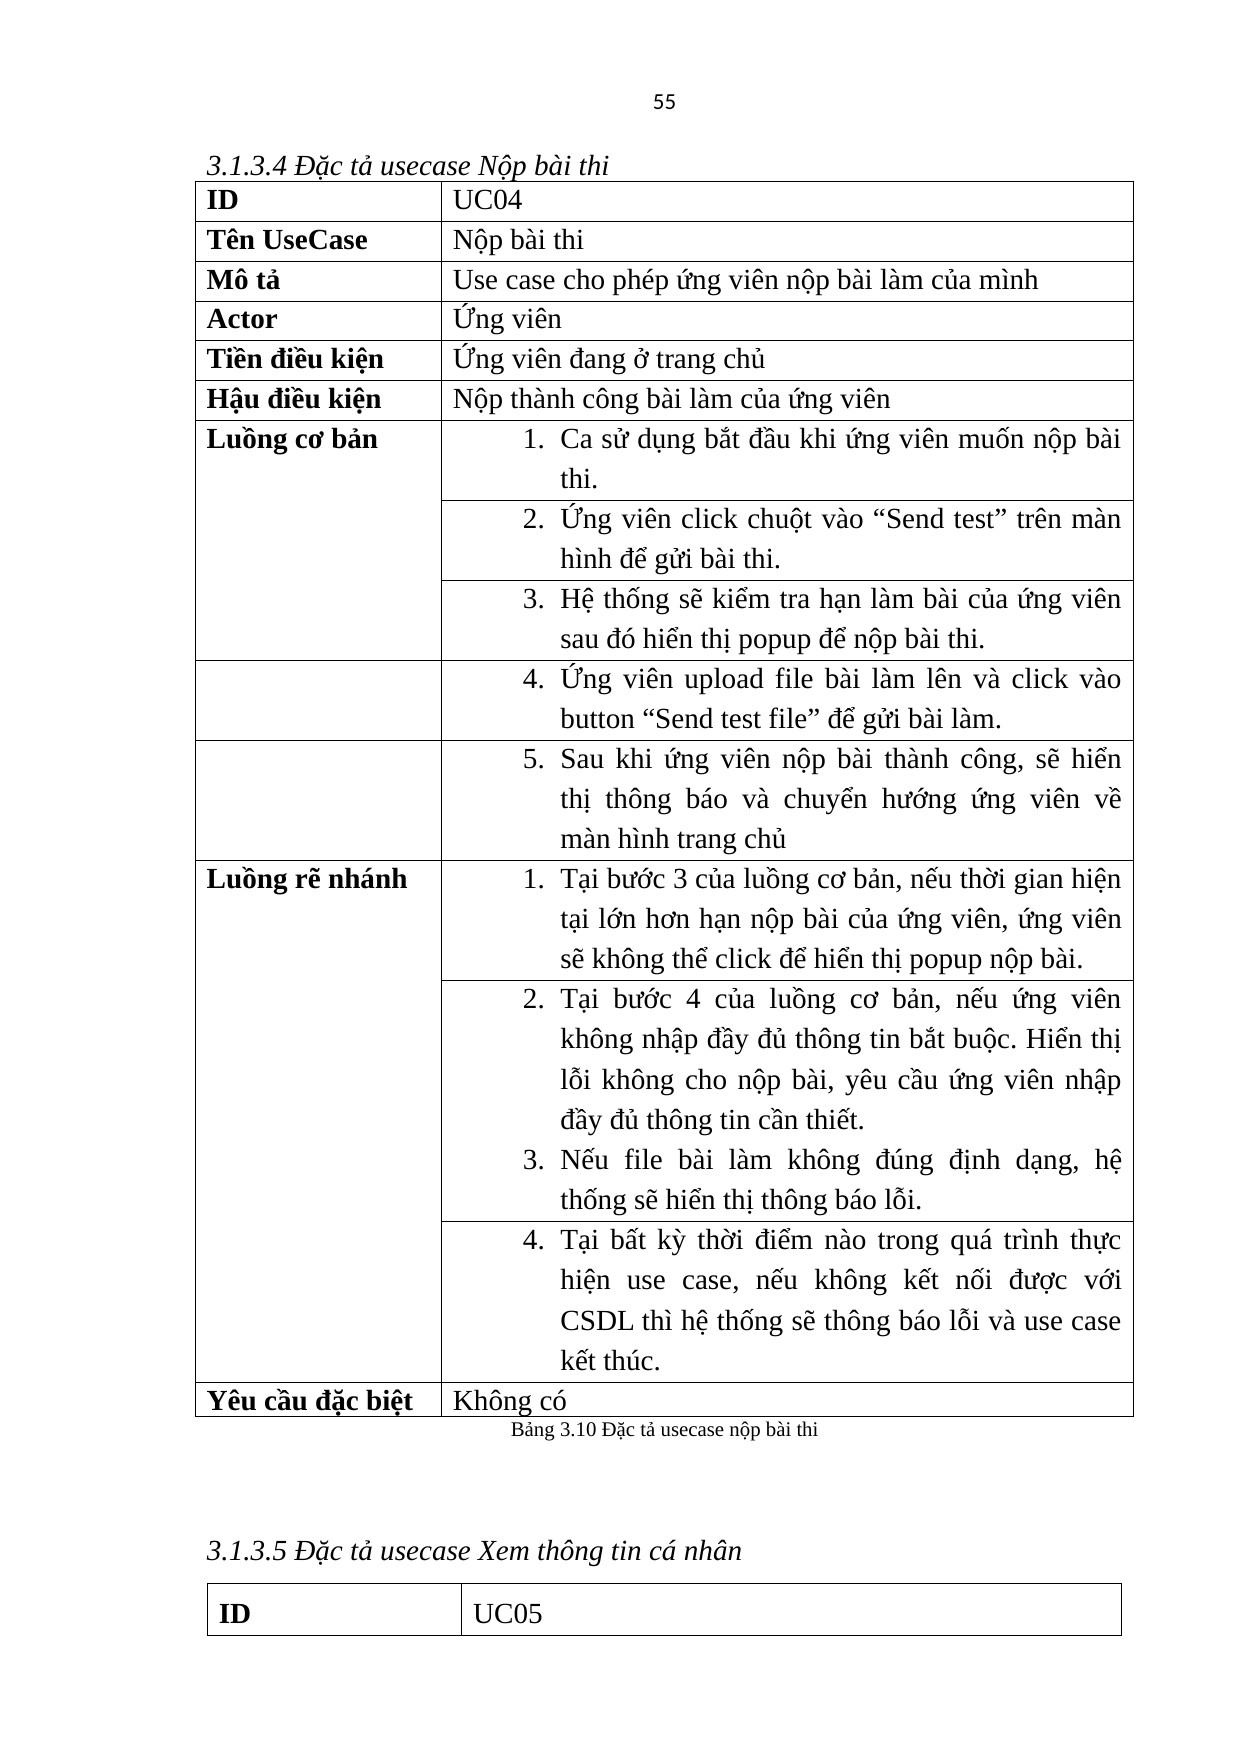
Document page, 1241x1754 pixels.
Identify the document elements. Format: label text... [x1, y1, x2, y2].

table_header ID [208, 1584, 461, 1635]
table_cell Yêu cầu đặc biệt [196, 1383, 441, 1416]
table_cell [196, 741, 441, 860]
table_cell [196, 661, 441, 740]
table_cell Use case cho phép ứng viên nộp bài làm của mình [442, 262, 1133, 301]
table_cell Tại bước 3 của luồng cơ bản, nếu thời gian hiện tại lớn hơn hạn nộp bài của ứng viên, ứng viên sẽ không thể click để hiển thị popup nộp bài. [442, 861, 1133, 980]
table_cell Ứng viên [442, 302, 1133, 340]
table_cell Tại bất kỳ thời điểm nào trong quá trình thực hiện use case, nếu không kết nối được với CSDL thì hệ thống sẽ thông báo lỗi và use case kết thúc. [442, 1222, 1133, 1382]
table_cell Hệ thống sẽ kiểm tra hạn làm bài của ứng viên sau đó hiển thị popup để nộp bài thi. [442, 581, 1133, 660]
table_cell Ứng viên click chuột vào “Send test” trên màn hình để gửi bài thi. [442, 501, 1133, 580]
table_cell Không có [442, 1383, 1133, 1416]
table_cell Tiền điều kiện [196, 341, 441, 380]
table_header ID [196, 182, 441, 221]
table_cell Nộp thành công bài làm của ứng viên [442, 381, 1133, 420]
table_cell Ứng viên upload file bài làm lên và click vào button “Send test file” để gửi bài làm. [442, 661, 1133, 740]
table_cell Luồng cơ bản [196, 421, 441, 660]
table_cell Tên UseCase [196, 222, 441, 261]
table_header UC05 [462, 1584, 1121, 1635]
subtitle 3.1.3.4 Đặc tả usecase Nộp bài thi [207, 148, 1122, 181]
table_cell Ca sử dụng bắt đầu khi ứng viên muốn nộp bài thi. [442, 421, 1133, 500]
subtitle 3.1.3.5 Đặc tả usecase Xem thông tin cá nhân [207, 1533, 1122, 1566]
table_cell Luồng rẽ nhánh [196, 861, 441, 1382]
table_cell Actor [196, 302, 441, 340]
table_cell Ứng viên đang ở trang chủ [442, 341, 1133, 380]
table_cell Hậu điều kiện [196, 381, 441, 420]
table_cell Tại bước 4 của luồng cơ bản, nếu ứng viên không nhập đầy đủ thông tin bắt buộc. Hiển thị lỗi không cho nộp bài, yêu cầu ứng viên nhập đầy đủ thông tin cần thiết. Nếu file bài làm không đúng định dạng, hệ thống sẽ hiển thị thông báo lỗi. [442, 981, 1133, 1221]
table_header UC04 [442, 182, 1133, 221]
table_cell Mô tả [196, 262, 441, 301]
table_cell Nộp bài thi [442, 222, 1133, 261]
table_cell Sau khi ứng viên nộp bài thành công, sẽ hiển thị thông báo và chuyển hướng ứng viên về màn hình trang chủ [442, 741, 1133, 860]
